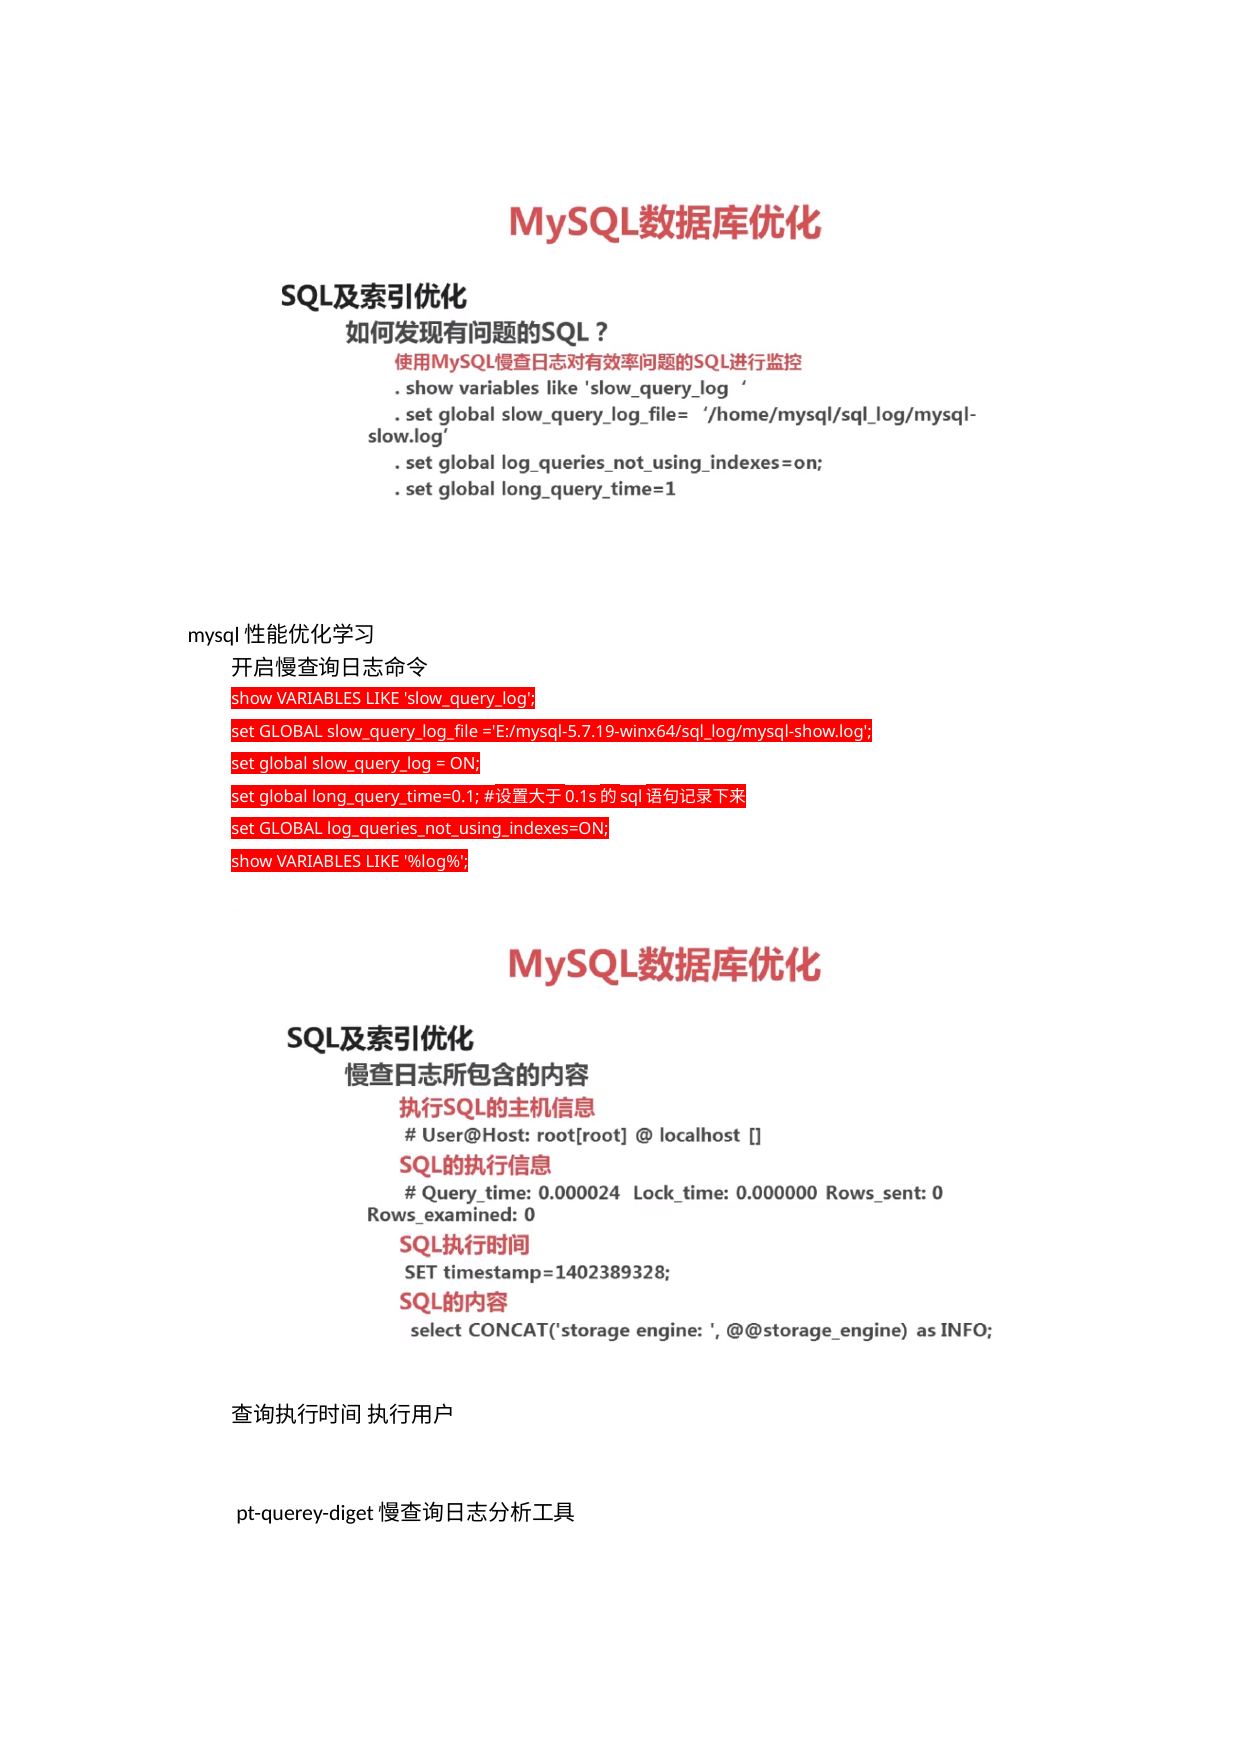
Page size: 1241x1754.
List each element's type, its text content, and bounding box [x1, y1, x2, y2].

list pt-querey-diget 慢查询日志分析工具 [187, 1494, 1053, 1527]
picture [231, 909, 1096, 1359]
list set global long_query_time=0.1; #设置大于0.1s的sql语句记录下来 [187, 779, 1053, 812]
list 开启慢查询日志命令 [187, 649, 1053, 682]
list show VARIABLES LIKE 'slow_query_log'; [187, 682, 1053, 714]
list show VARIABLES LIKE '%log%'; [187, 844, 1053, 877]
picture [231, 162, 1096, 615]
list 查询执行时间 执行用户 [187, 1397, 1053, 1429]
list set GLOBAL slow_query_log_file ='E:/mysql-5.7.19-winx64/sql_log/mysql-show.log'; [187, 714, 1053, 747]
list set GLOBAL log_queries_not_using_indexes=ON; [187, 812, 1053, 844]
list set global slow_query_log = ON; [187, 747, 1053, 779]
